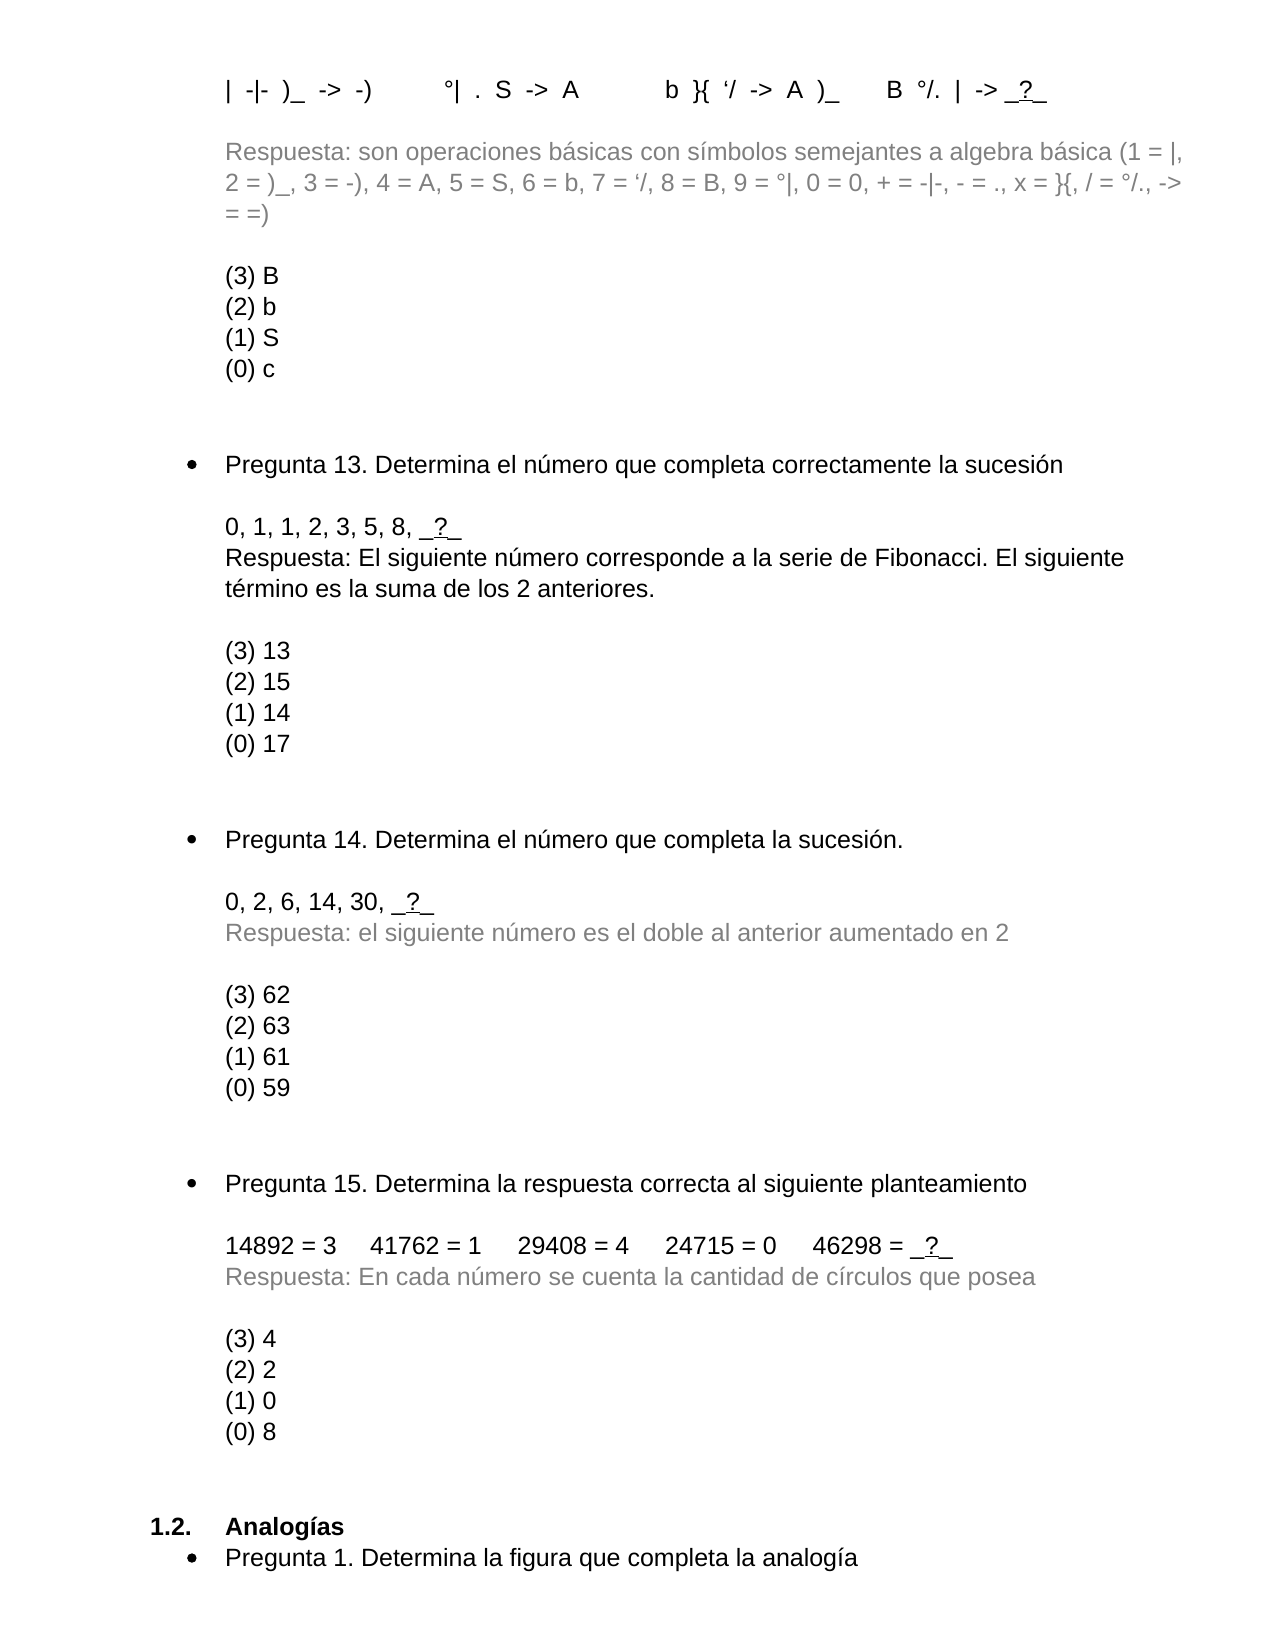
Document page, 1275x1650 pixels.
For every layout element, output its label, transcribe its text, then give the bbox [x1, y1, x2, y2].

list (0) c [225, 354, 1200, 383]
list (3) B [225, 261, 1200, 290]
list (2) b [225, 292, 1200, 321]
list Pregunta 15. Determina la respuesta correcta al siguiente planteamiento [187, 1168, 1200, 1197]
list 0, 2, 6, 14, 30, _?_ [225, 887, 1200, 916]
list (0) 17 [225, 729, 1200, 758]
list Respuesta: el siguiente número es el doble al anterior aumentado en 2 [225, 918, 1200, 947]
list (2) 15 [225, 667, 1200, 696]
list (1) 61 [225, 1042, 1200, 1071]
list 0, 1, 1, 2, 3, 5, 8, _?_ [225, 512, 1200, 541]
list (3) 62 [225, 980, 1200, 1009]
list (1) 0 [225, 1386, 1200, 1415]
list (3) 13 [225, 636, 1200, 665]
list Pregunta 13. Determina el número que completa correctamente la sucesión [187, 450, 1200, 479]
list 14892 = 3 41762 = 1 29408 = 4 24715 = 0 46298 = _?_ [225, 1231, 1200, 1259]
list (0) 59 [225, 1073, 1200, 1102]
list Respuesta: El siguiente número corresponde a la serie de Fibonacci. El siguiente término es la suma de los 2 anteriores. [225, 543, 1200, 603]
list Respuesta: son operaciones básicas con símbolos semejantes a algebra básica (1 = |, 2 = )_, 3 = -), 4 = A, 5 = S, 6 = b, 7 = ‘/, 8 = B, 9 = °|, 0 = 0, + = -|-, - = ., x = }{, / = °/., -> = =) [225, 137, 1200, 228]
list (2) 63 [225, 1011, 1200, 1040]
list Respuesta: En cada número se cuenta la cantidad de círculos que posea [225, 1262, 1200, 1291]
list (2) 2 [225, 1355, 1200, 1384]
list Pregunta 1. Determina la figura que completa la analogía [187, 1543, 1200, 1572]
list (0) 8 [225, 1417, 1200, 1446]
list | -|- )_ -> -) °| . S -> A b }{ ‘/ -> A )_ B °/. | -> _?_ [225, 75, 1200, 104]
list Analogías [150, 1512, 1200, 1541]
list (3) 4 [225, 1324, 1200, 1353]
list (1) 14 [225, 698, 1200, 727]
list (1) S [225, 323, 1200, 352]
list Pregunta 14. Determina el número que completa la sucesión. [187, 825, 1200, 853]
